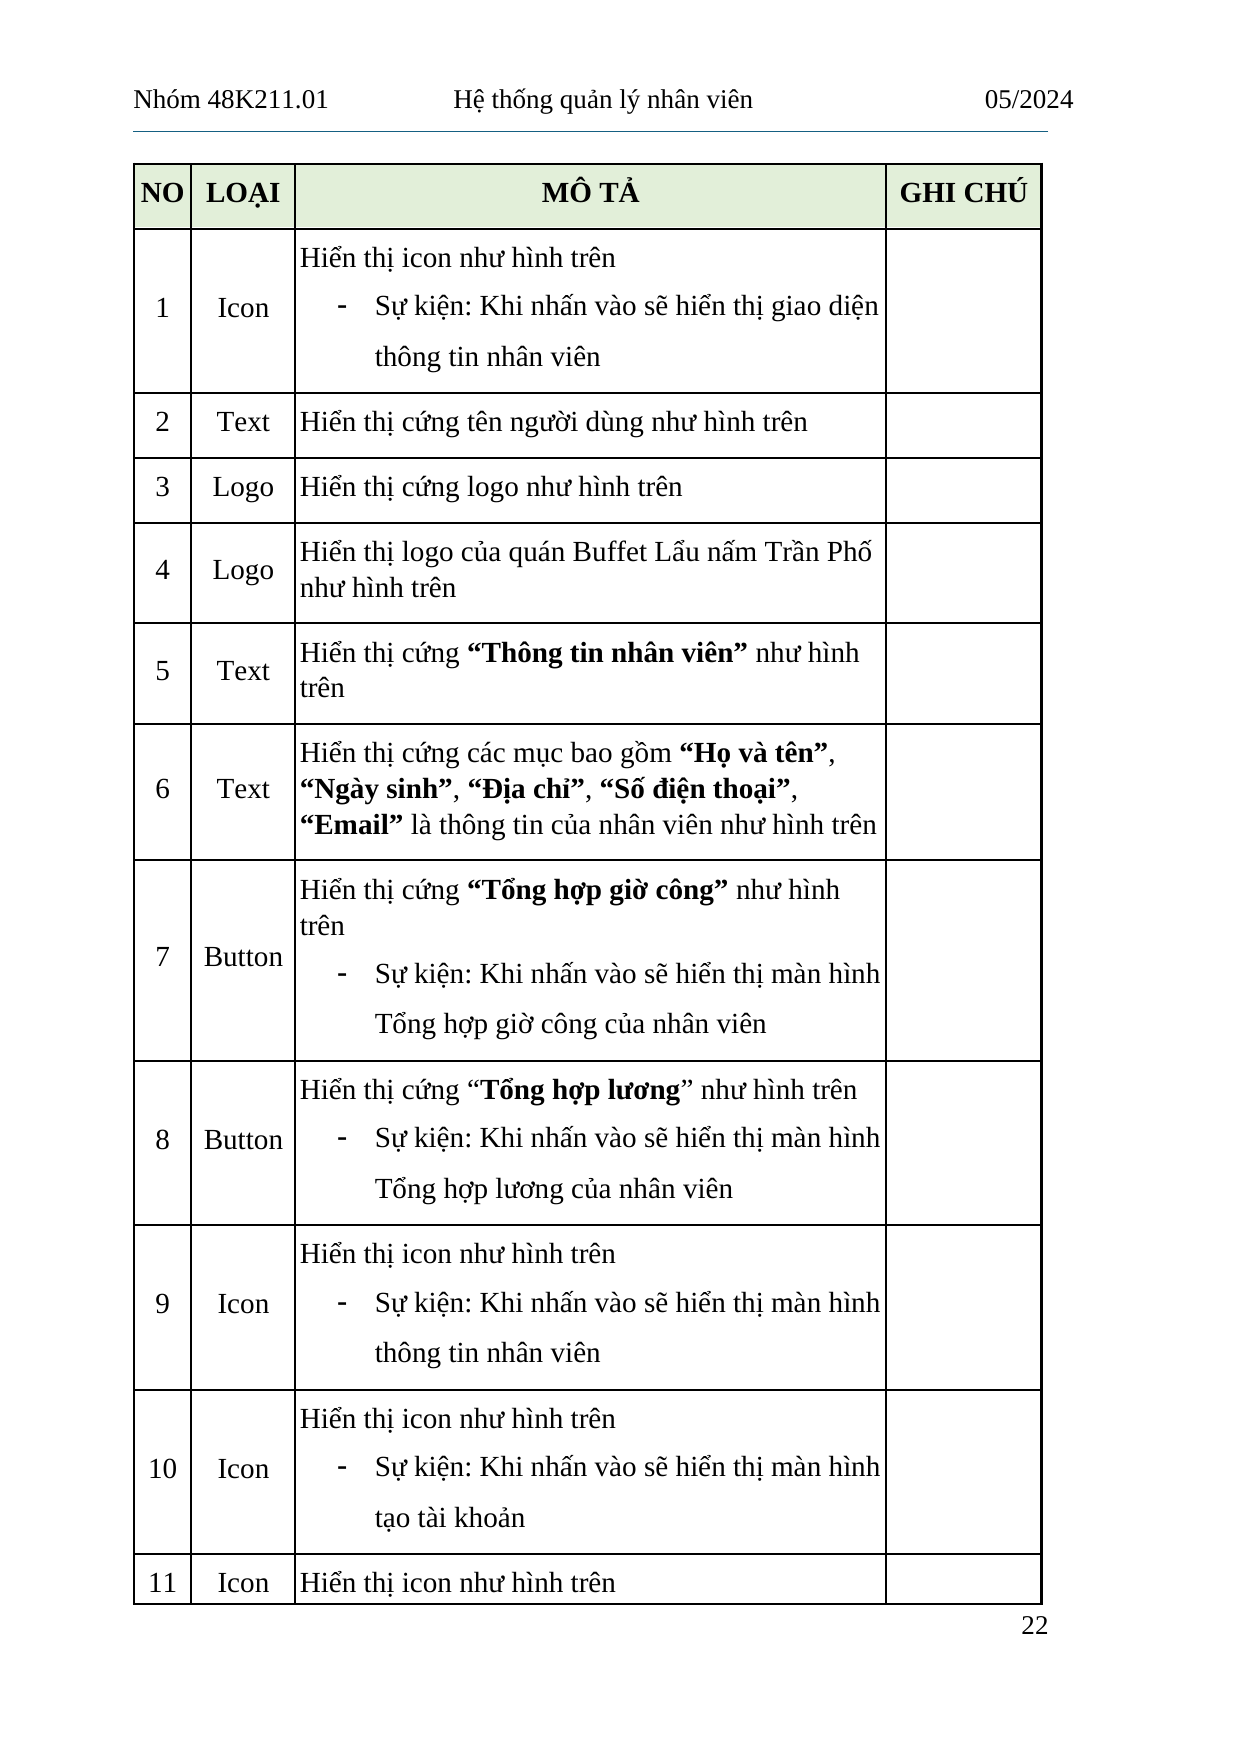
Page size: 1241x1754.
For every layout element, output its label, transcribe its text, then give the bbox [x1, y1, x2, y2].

table_header LOẠI [192, 165, 294, 227]
table_cell Icon [192, 1555, 294, 1603]
table_cell [887, 861, 1040, 1059]
table_cell Icon [192, 1391, 294, 1553]
table_cell Hiển thị cứng “Thông tin nhân viên” như hình trên [296, 624, 885, 723]
table_cell Hiển thị icon như hình trên Sự kiện: Khi nhấn vào sẽ hiển thị màn hình thông tin nhân viên [296, 1226, 885, 1388]
table_cell 6 [135, 725, 190, 859]
table_cell 7 [135, 861, 190, 1059]
table_cell Text [192, 725, 294, 859]
table_cell Hiển thị icon như hình trên Sự kiện: Khi nhấn vào sẽ hiển thị màn hình xác nhận giờ công [296, 1555, 885, 1603]
table_cell 3 [135, 459, 190, 522]
table_cell [887, 394, 1040, 457]
table_cell Text [192, 624, 294, 723]
table_cell 5 [135, 624, 190, 723]
table_cell 9 [135, 1226, 190, 1388]
table_cell Button [192, 861, 294, 1059]
table_cell [887, 624, 1040, 723]
table_cell 2 [135, 394, 190, 457]
table_cell 1 [135, 230, 190, 392]
table_header GHI CHÚ [887, 165, 1040, 227]
table_cell Hiển thị cứng các mục bao gồm “Họ và tên”, “Ngày sinh”, “Địa chỉ”, “Số điện thoại”, “Email” là thông tin của nhân viên như hình trên [296, 725, 885, 859]
table_cell [887, 1391, 1040, 1553]
table_cell 8 [135, 1062, 190, 1224]
table_cell Text [192, 394, 294, 457]
table_cell [887, 524, 1040, 622]
table_cell [887, 1226, 1040, 1388]
table_cell [887, 459, 1040, 522]
table_cell Hiển thị logo của quán Buffet Lẩu nấm Trần Phố như hình trên [296, 524, 885, 622]
table_cell [887, 1062, 1040, 1224]
table_header MÔ TẢ [296, 165, 885, 227]
table_cell Button [192, 1062, 294, 1224]
table_cell Hiển thị cứng logo như hình trên [296, 459, 885, 522]
table_cell [887, 1555, 1040, 1603]
table_cell Hiển thị cứng “Tổng hợp giờ công” như hình trên Sự kiện: Khi nhấn vào sẽ hiển thị màn hình Tổng hợp giờ công của nhân viên [296, 861, 885, 1059]
table_header NO [135, 165, 190, 227]
table_cell Hiển thị cứng “Tổng hợp lương” như hình trên Sự kiện: Khi nhấn vào sẽ hiển thị màn hình Tổng hợp lương của nhân viên [296, 1062, 885, 1224]
table_cell Hiển thị icon như hình trên Sự kiện: Khi nhấn vào sẽ hiển thị giao diện thông tin nhân viên [296, 230, 885, 392]
table_cell [887, 230, 1040, 392]
table_cell Hiển thị icon như hình trên Sự kiện: Khi nhấn vào sẽ hiển thị màn hình tạo tài khoản [296, 1391, 885, 1553]
table_cell 10 [135, 1391, 190, 1553]
table_cell Logo [192, 524, 294, 622]
table_cell 11 [135, 1555, 190, 1603]
table_cell Icon [192, 230, 294, 392]
table_cell Hiển thị cứng tên người dùng như hình trên [296, 394, 885, 457]
table_cell Logo [192, 459, 294, 522]
table_cell Icon [192, 1226, 294, 1388]
table_cell 4 [135, 524, 190, 622]
table_cell [887, 725, 1040, 859]
